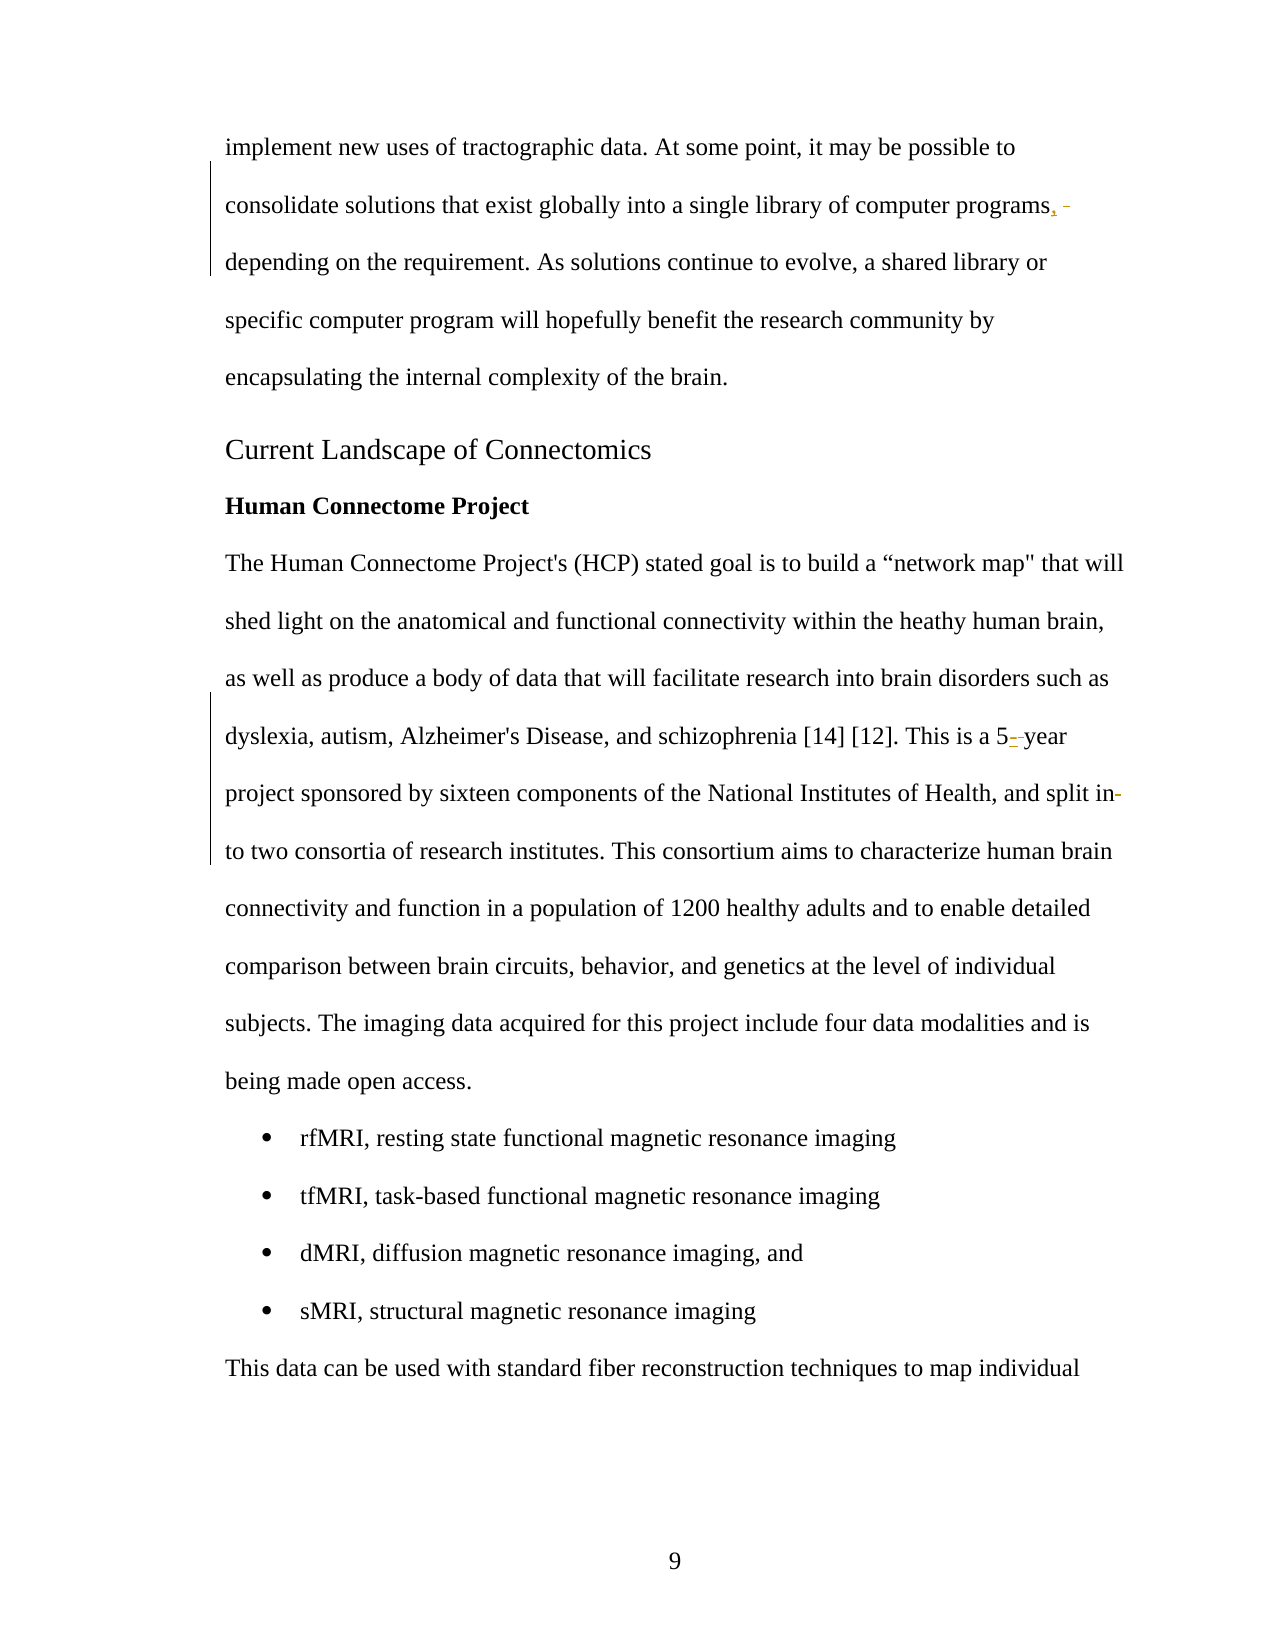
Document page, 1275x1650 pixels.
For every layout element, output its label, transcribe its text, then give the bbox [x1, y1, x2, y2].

list rfMRI, resting state functional magnetic resonance imaging [262, 1123, 1125, 1152]
text This data can be used with standard fiber reconstruction techniques to map individual [225, 1353, 1125, 1382]
list dMRI, diffusion magnetic resonance imaging, and [262, 1238, 1125, 1267]
text The Human Connectome Project's (HCP) stated goal is to build a “network map" that will shed light on the anatomical and functional connectivity within the heathy human brain, as well as produce a body of data that will facilitate research into brain disorders such as dyslexia, autism, Alzheimer's Disease, and schizophrenia [14] [12]. This is a 5year project sponsored by sixteen components of the National Institutes of Health, and split into two consortia of research institutes. This consortium aims to characterize human brain connectivity and function in a population of 1200 healthy adults and to enable detailed comparison between brain circuits, behavior, and genetics at the level of individual subjects. The imaging data acquired for this project include four data modalities and is being made open access. [225, 548, 1125, 1095]
text Human Connectome Project [225, 491, 1125, 520]
list tfMRI, task-based functional magnetic resonance imaging [262, 1181, 1125, 1210]
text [225, 132, 1125, 391]
subtitle Current Landscape of Connectomics [225, 432, 1125, 466]
list sMRI, structural magnetic resonance imaging [262, 1296, 1125, 1325]
